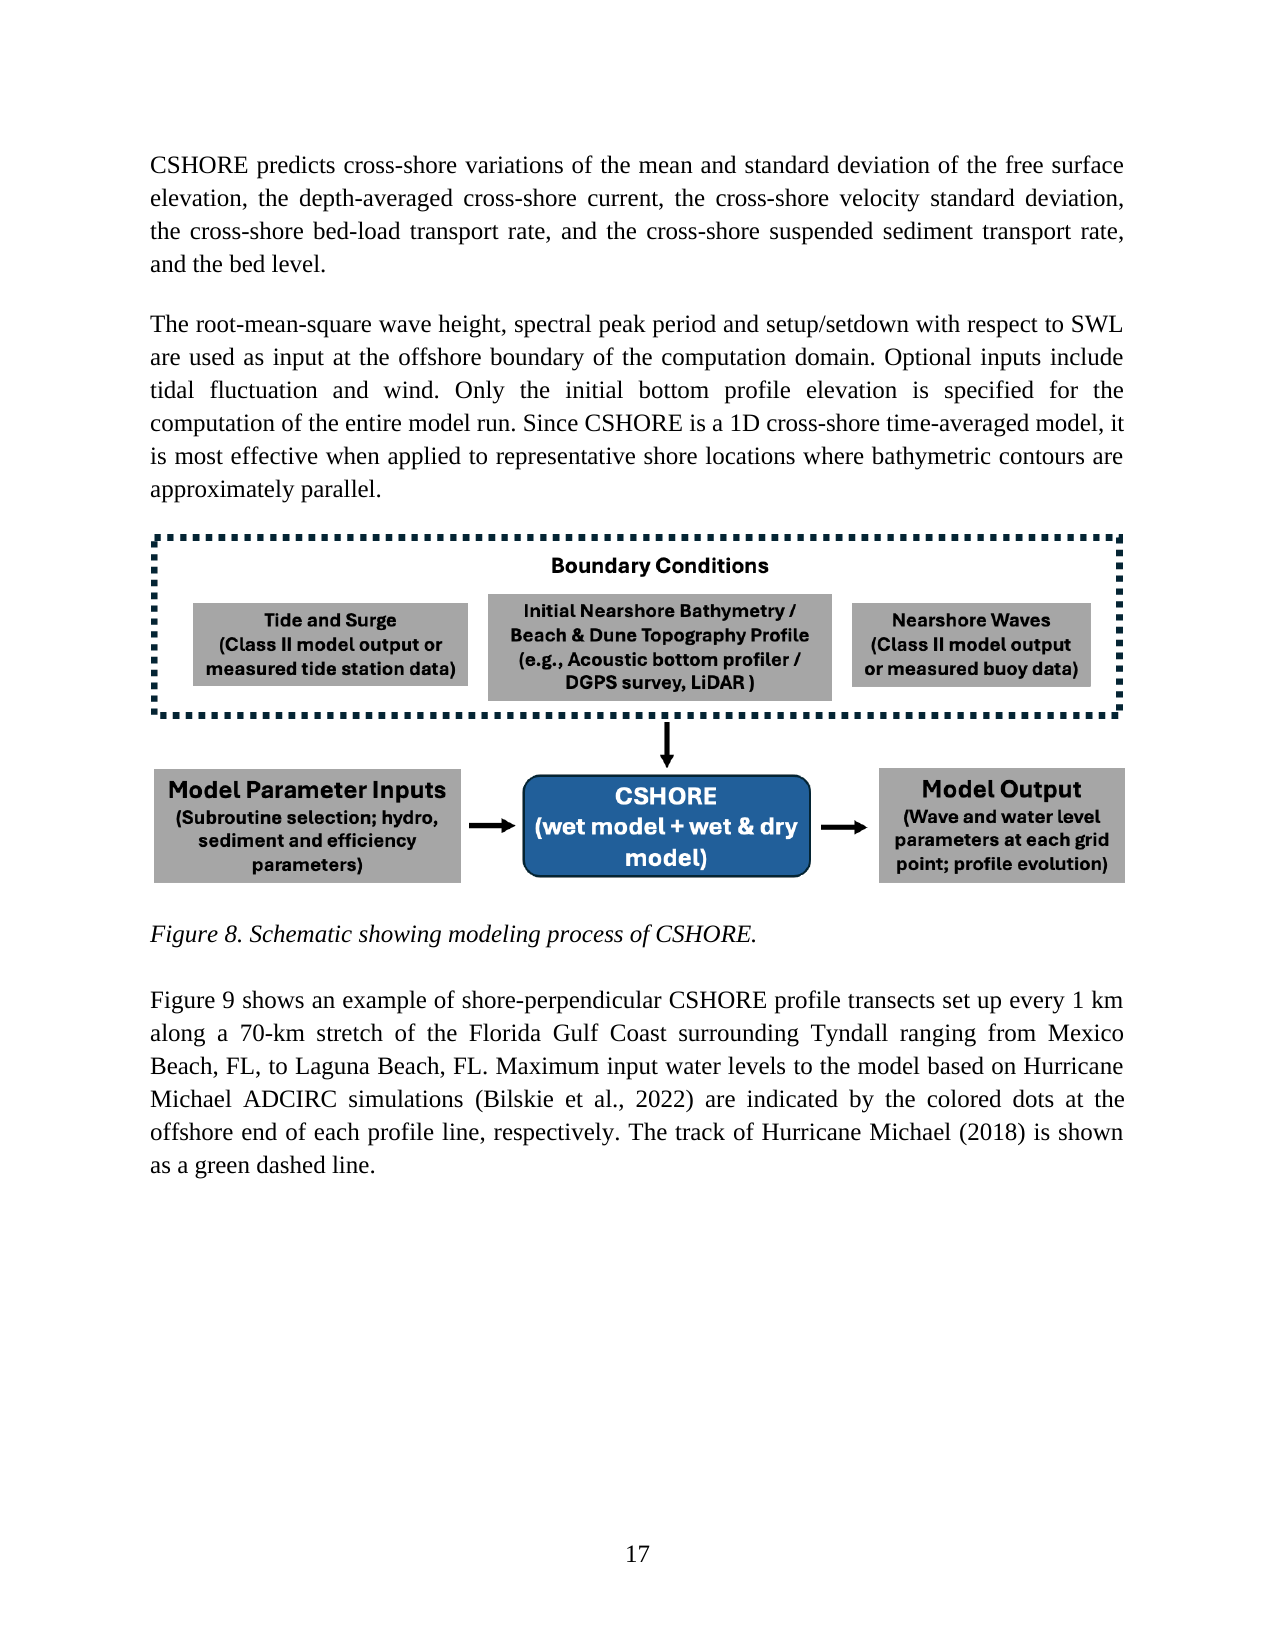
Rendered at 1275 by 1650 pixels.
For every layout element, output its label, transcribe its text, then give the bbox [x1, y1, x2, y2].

picture [150, 534, 1125, 890]
text Figure 9 shows an example of shore-perpendicular CSHORE profile transects set up every 1 km along a 70-km stretch of the Florida Gulf Coast surrounding Tyndall ranging from Mexico Beach, FL, to Laguna Beach, FL. Maximum input water levels to the model based on Hurricane Michael ADCIRC simulations (Bilskie et al., 2022) are indicated by the colored dots at the offshore end of each profile line, respectively. The track of Hurricane Michael (2018) is shown as a green dashed line. [150, 985, 1125, 1179]
text CSHORE predicts cross-shore variations of the mean and standard deviation of the free surface elevation, the depth-averaged cross-shore current, the cross-shore velocity standard deviation, the cross-shore bed-load transport rate, and the cross-shore suspended sediment transport rate, and the bed level. [150, 150, 1125, 278]
text Figure 8. Schematic showing modeling process of CSHORE. [150, 919, 1125, 948]
text The root-mean-square wave height, spectral peak period and setup/setdown with respect to SWL are used as input at the offshore boundary of the computation domain. Optional inputs include tidal fluctuation and wind. Only the initial bottom profile elevation is specified for the computation of the entire model run. Since CSHORE is a 1D cross-shore time-averaged model, it is most effective when applied to representative shore locations where bathymetric contours are approximately parallel. [150, 309, 1125, 503]
